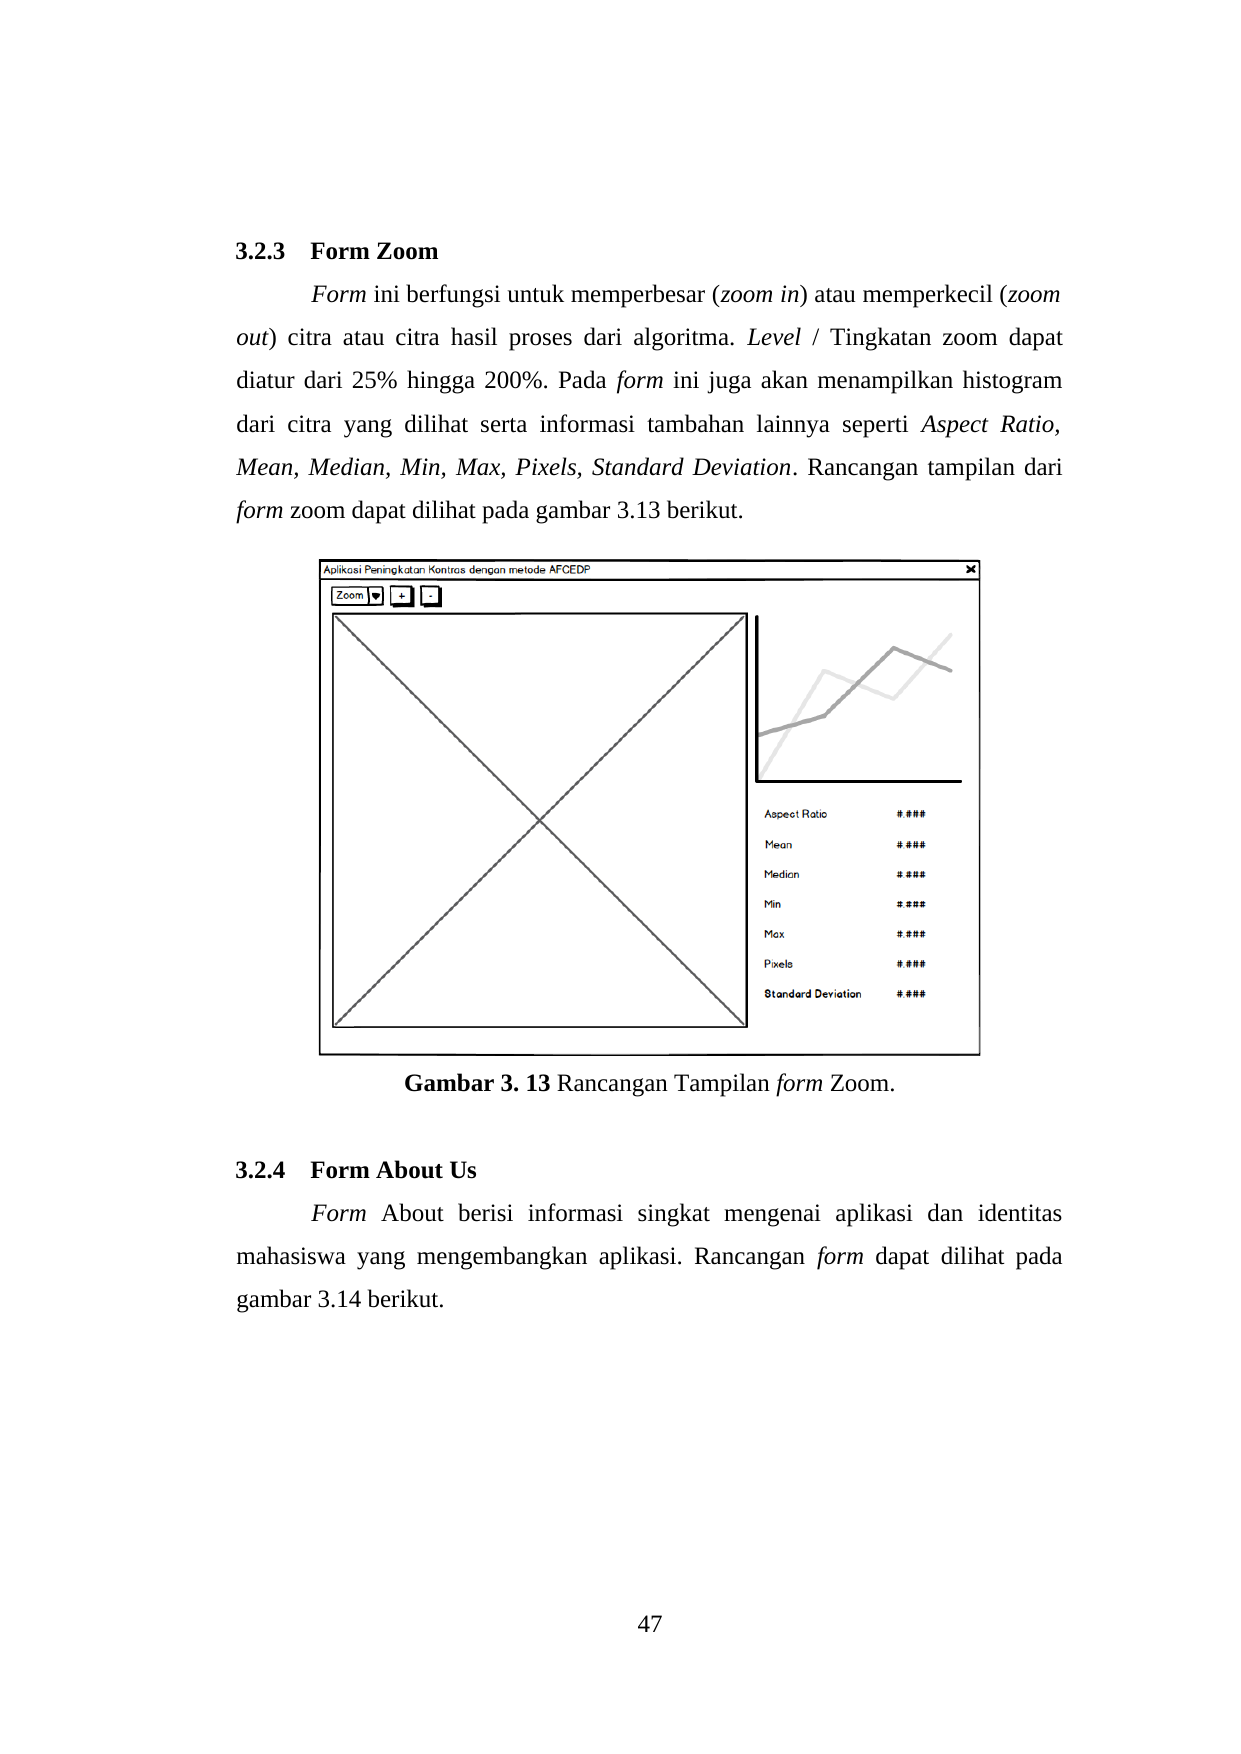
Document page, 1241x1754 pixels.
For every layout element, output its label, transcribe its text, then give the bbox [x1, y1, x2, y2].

subtitle Form Zoom [235, 236, 1063, 265]
picture [318, 559, 981, 1056]
text Form ini berfungsi untuk memperbesar (zoom in) atau memperkecil (zoom out) citra atau citra hasil proses dari algoritma. Level / Tingkatan zoom dapat diatur dari 25% hingga 200%. Pada form ini juga akan menampilkan histogram dari citra yang dilihat serta informasi tambahan lainnya seperti Aspect Ratio, Mean, Median, Min, Max, Pixels, Standard Deviation. Rancangan tampilan dari form zoom dapat dilihat pada gambar 3.13 berikut. [236, 279, 1063, 524]
text Form About berisi informasi singkat mengenai aplikasi dan identitas mahasiswa yang mengembangkan aplikasi. Rancangan form dapat dilihat pada gambar 3.14 berikut. [236, 1198, 1063, 1313]
subtitle Form About Us [235, 1155, 1063, 1184]
